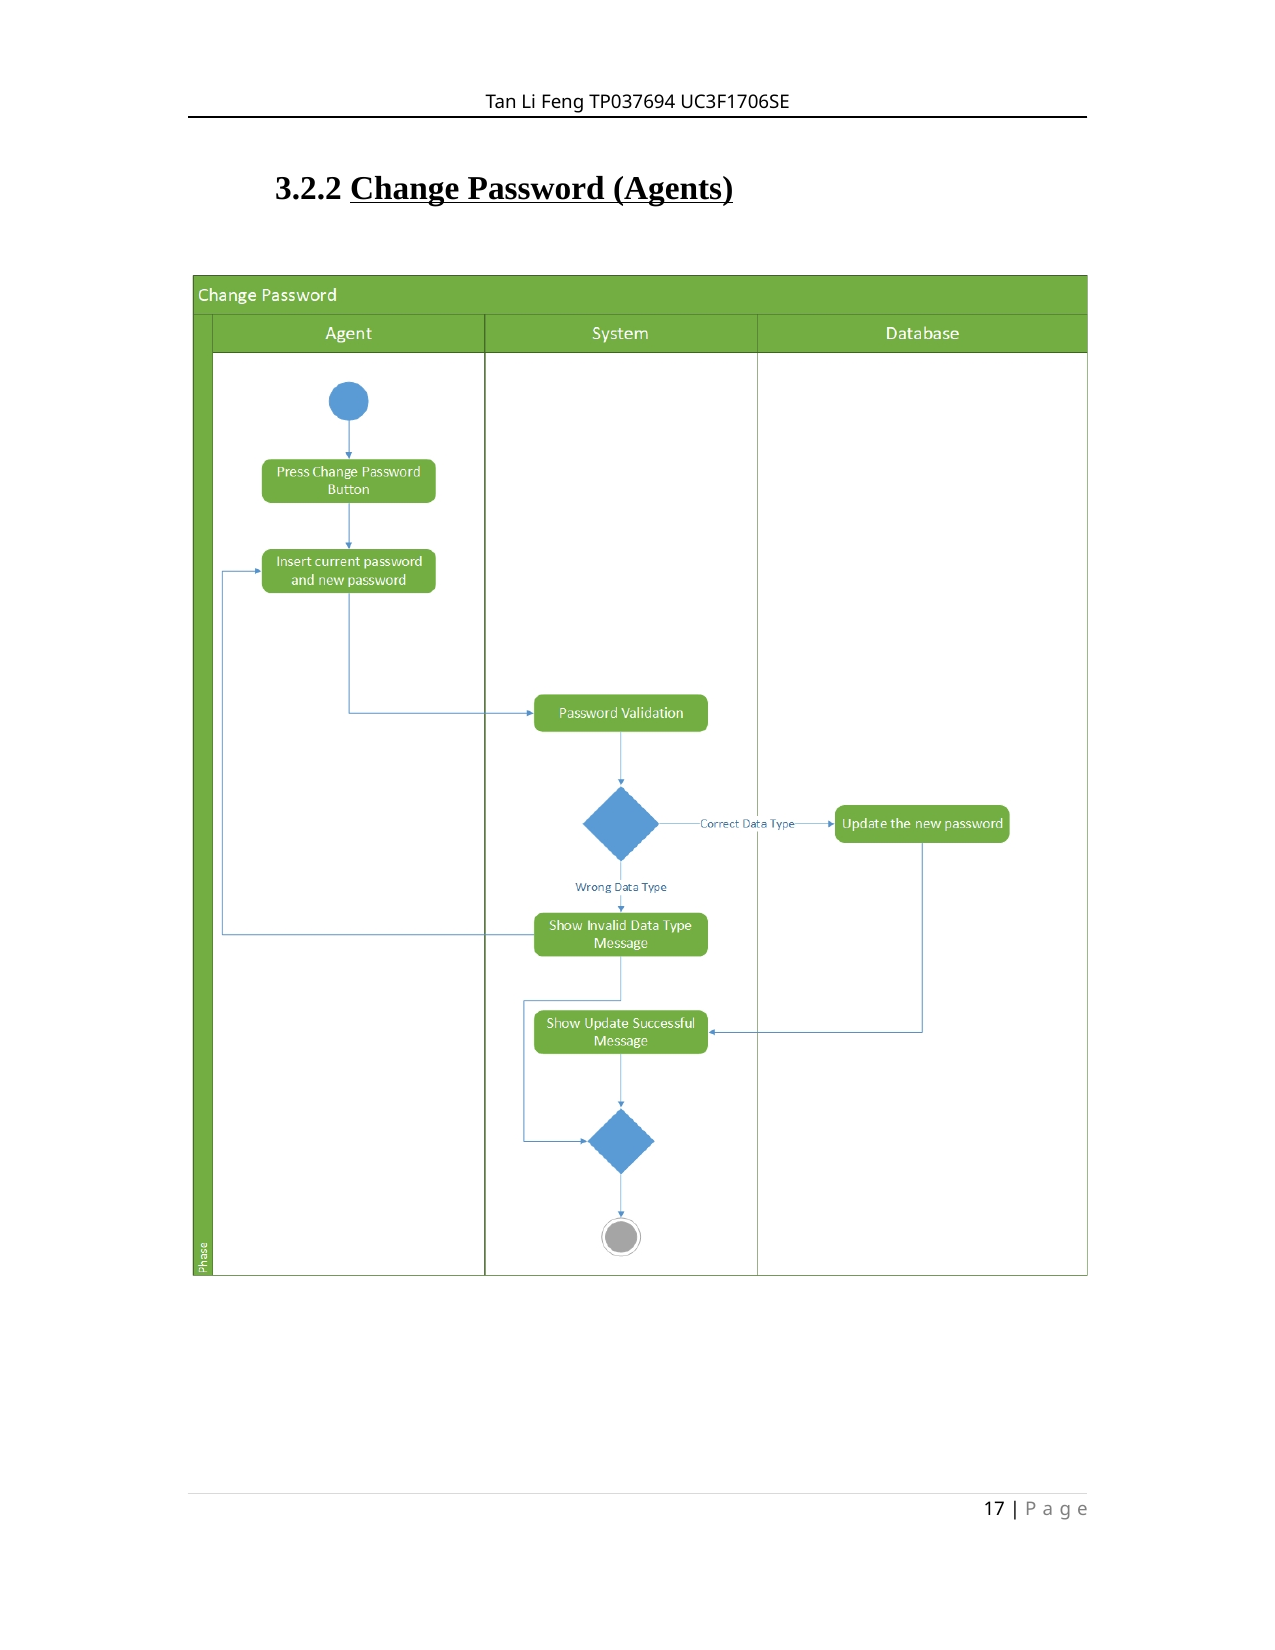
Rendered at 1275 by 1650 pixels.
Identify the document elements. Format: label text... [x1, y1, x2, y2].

subtitle Change Password (Agents) [275, 155, 1087, 220]
picture [187, 275, 1088, 1280]
